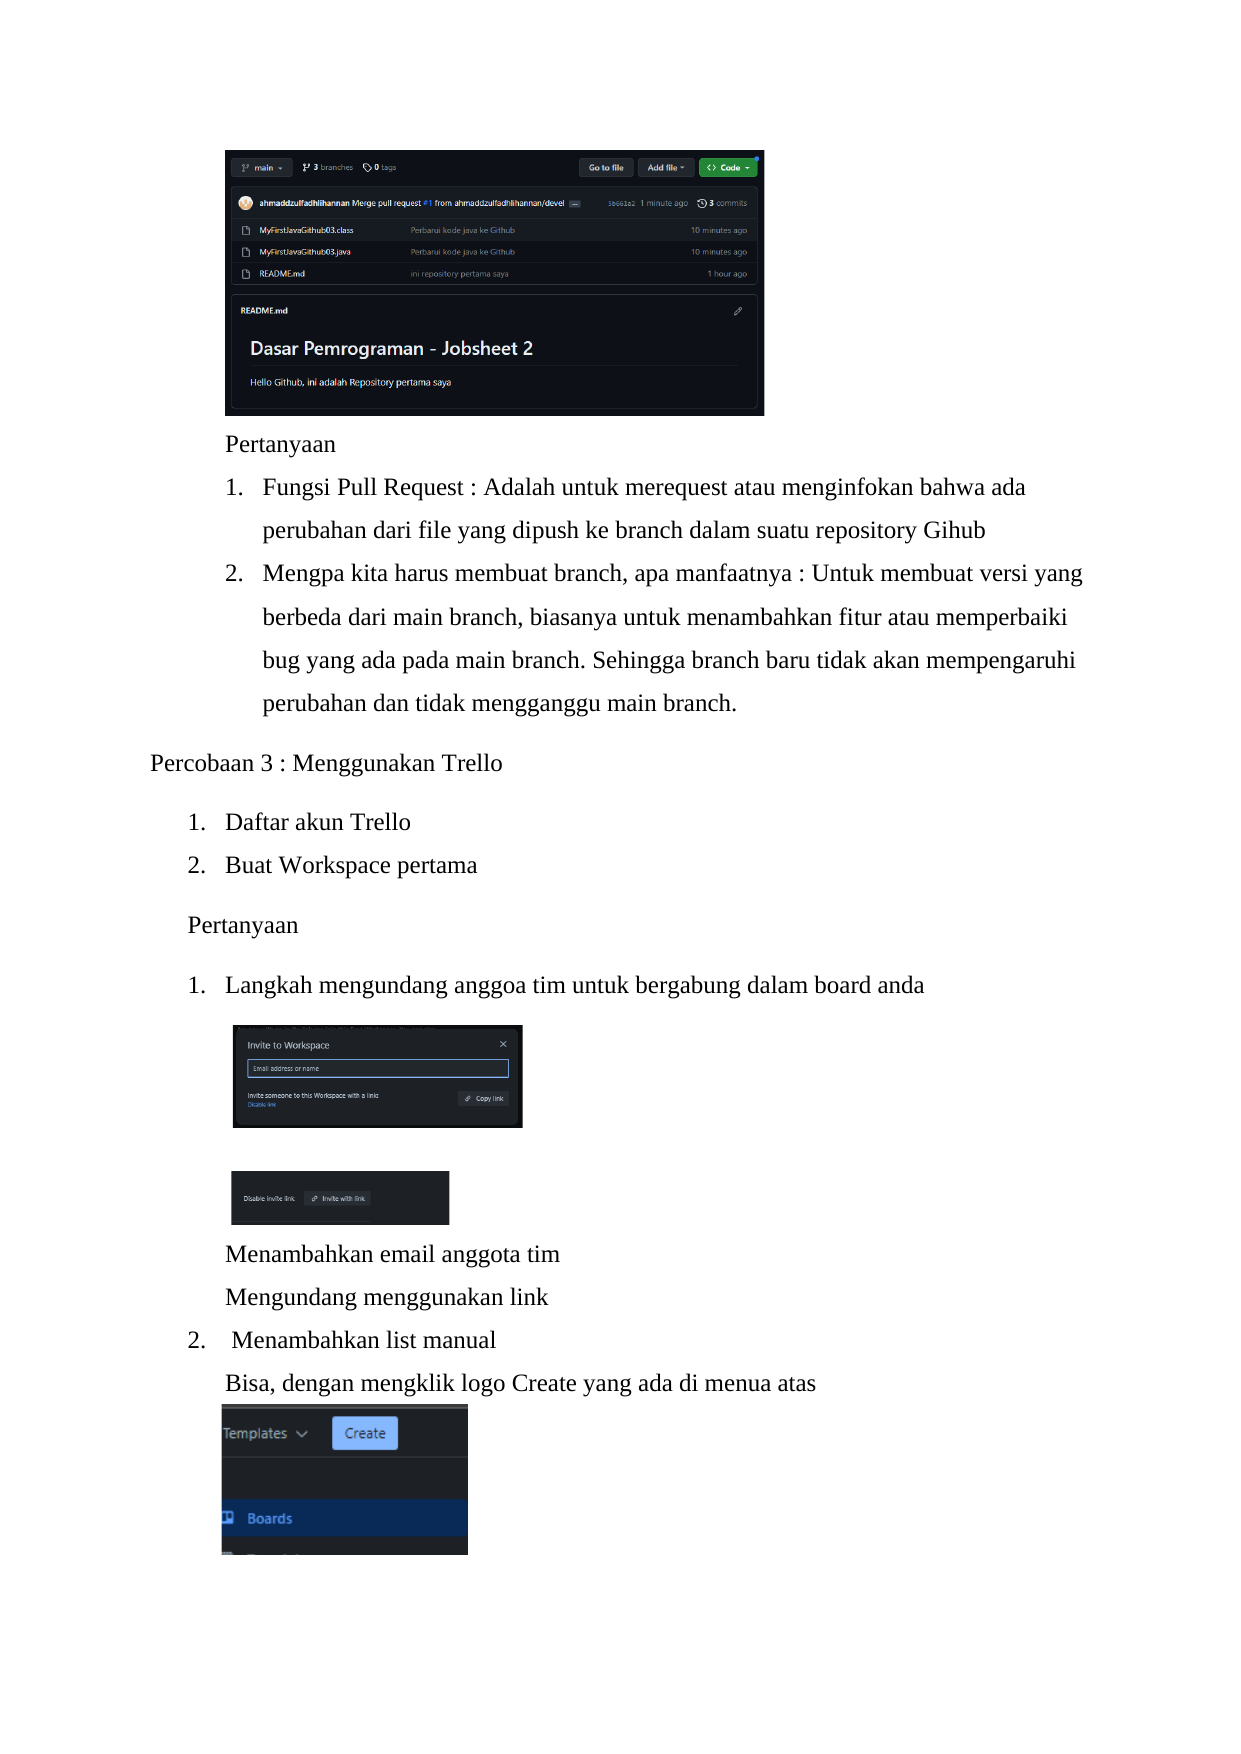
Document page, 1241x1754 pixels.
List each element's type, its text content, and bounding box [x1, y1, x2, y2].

text Pertanyaan [187, 910, 1090, 939]
list Buat Workspace pertama [187, 851, 1090, 879]
picture [231, 1171, 450, 1225]
picture [225, 150, 765, 416]
list Menambahkan list manual [187, 1325, 1090, 1354]
list Fungsi Pull Request : Adalah untuk merequest atau menginfokan bahwa ada perubahan dari file yang dipush ke branch dalam suatu repository Gihub [225, 472, 1090, 544]
list Mengundang menggunakan link [225, 1282, 1090, 1311]
text Percobaan 3 : Menggunakan Trello [150, 748, 1090, 776]
list Mengpa kita harus membuat branch, apa manfaatnya : Untuk membuat versi yang berbeda dari main branch, biasanya untuk menambahkan fitur atau memperbaiki bug yang ada pada main branch. Sehingga branch baru tidak akan mempengaruhi perubahan dan tidak mengganggu main branch. [225, 558, 1090, 717]
list Bisa, dengan mengklik logo Create yang ada di menua atas [225, 1368, 1090, 1397]
list Daftar akun Trello [187, 807, 1090, 836]
list Menambahkan email anggota tim [225, 1013, 1090, 1267]
picture [221, 1404, 468, 1555]
list Langkah mengundang anggoa tim untuk bergabung dalam board anda [187, 970, 1090, 999]
picture [232, 1025, 523, 1128]
list Pertanyaan [225, 429, 1090, 458]
